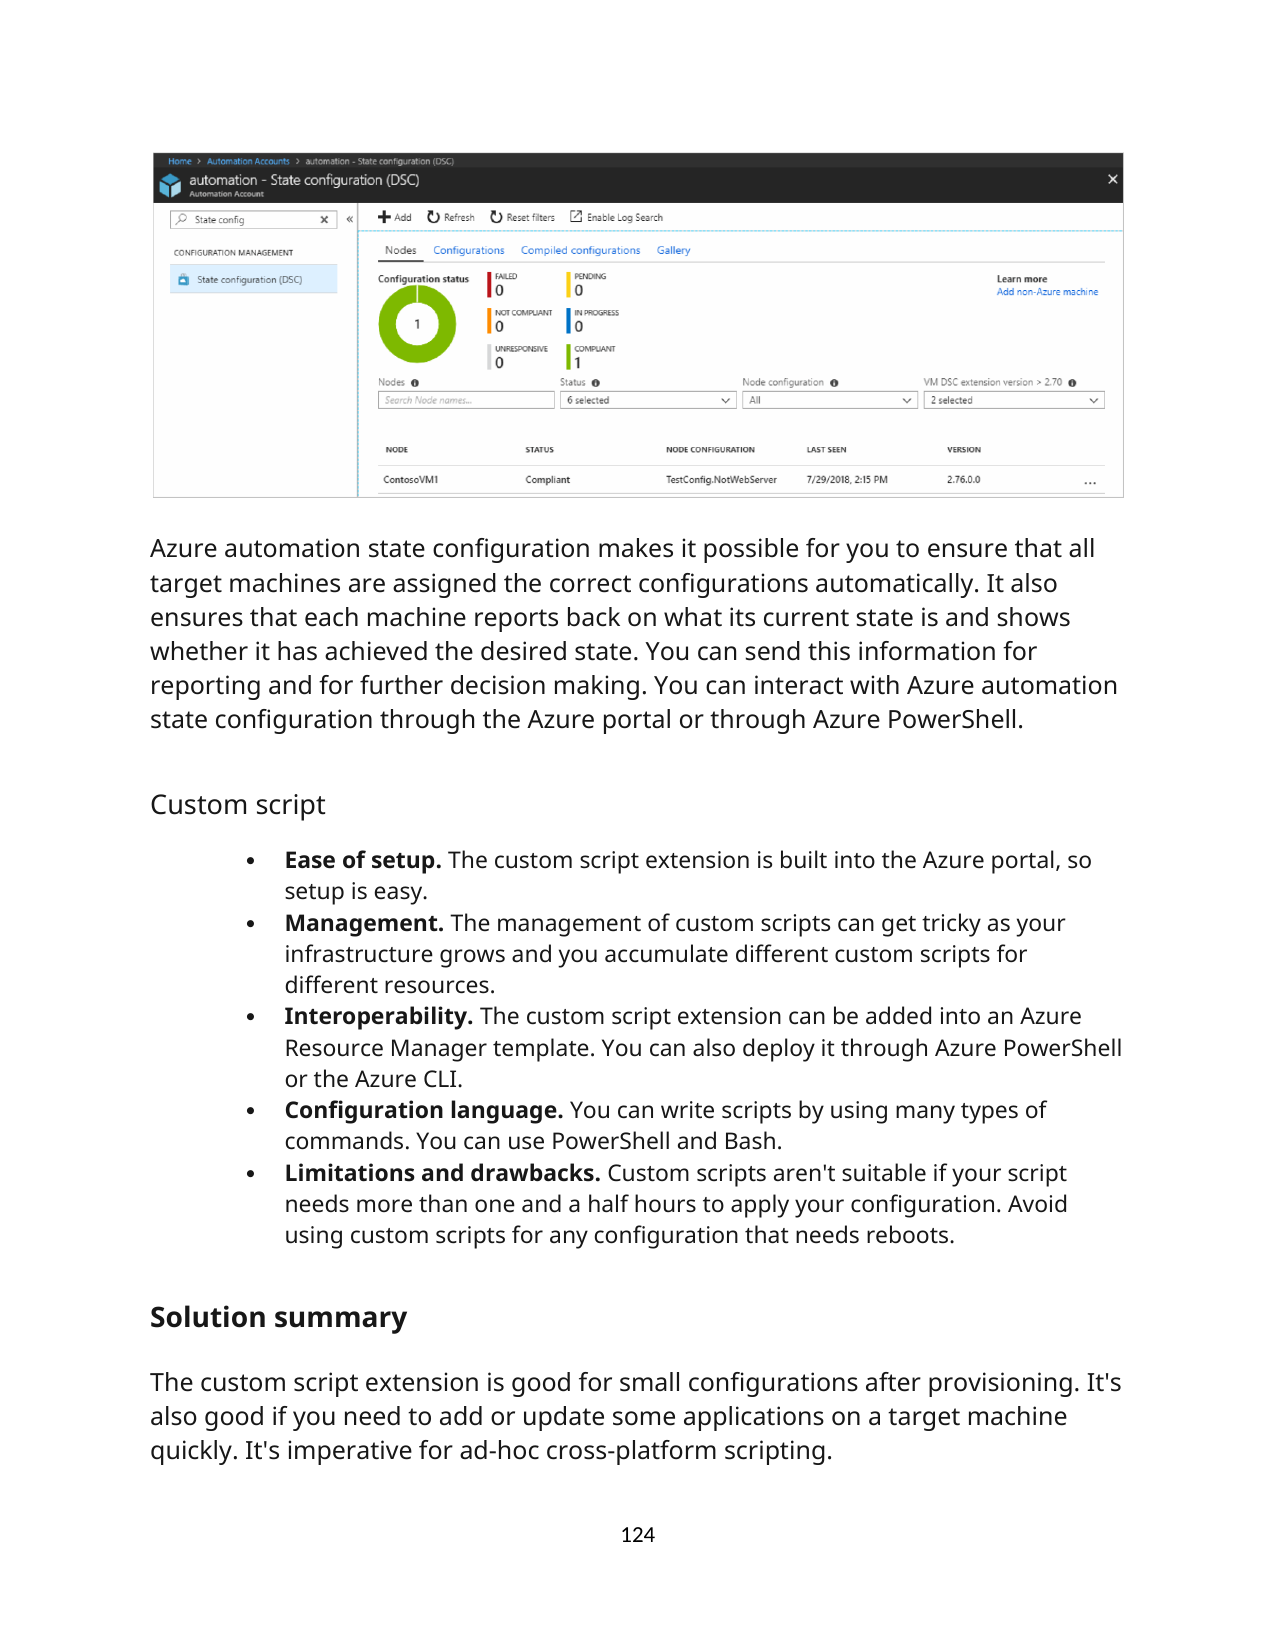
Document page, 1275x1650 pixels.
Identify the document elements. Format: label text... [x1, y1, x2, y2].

list Limitations and drawbacks. Custom scripts aren't suitable if your script needs more than one and a half hours to apply your configuration. Avoid using custom scripts for any configuration that needs reboots. [247, 1157, 1125, 1250]
text Azure automation state configuration makes it possible for you to ensure that all target machines are assigned the correct configurations automatically. It also ensures that each machine reports back on what its current state is and shows whether it has achieved the desired state. You can send this information for reporting and for further decision making. You can interact with Azure automation state configuration through the Azure portal or through Azure PowerShell. [150, 531, 1125, 736]
list Interoperability. The custom script extension can be added into an Azure Resource Manager template. You can also deploy it through Azure PowerShell or the Azure CLI. [247, 1000, 1125, 1094]
picture [150, 150, 1125, 502]
subtitle Custom script [150, 786, 1125, 822]
list Management. The management of custom scripts can get tricky as your infrastructure grows and you accumulate different custom scripts for different resources. [247, 907, 1125, 1000]
list Ease of setup. The custom script extension is built into the Azure portal, so setup is easy. [247, 844, 1125, 907]
subtitle Solution summary [150, 1297, 1125, 1336]
list Configuration language. You can write scripts by using many types of commands. You can use PowerShell and Bash. [247, 1094, 1125, 1157]
text The custom script extension is good for small configurations after provisioning. It's also good if you need to add or update some applications on a target machine quickly. It's imperative for ad-hoc cross-platform scripting. [150, 1365, 1125, 1467]
